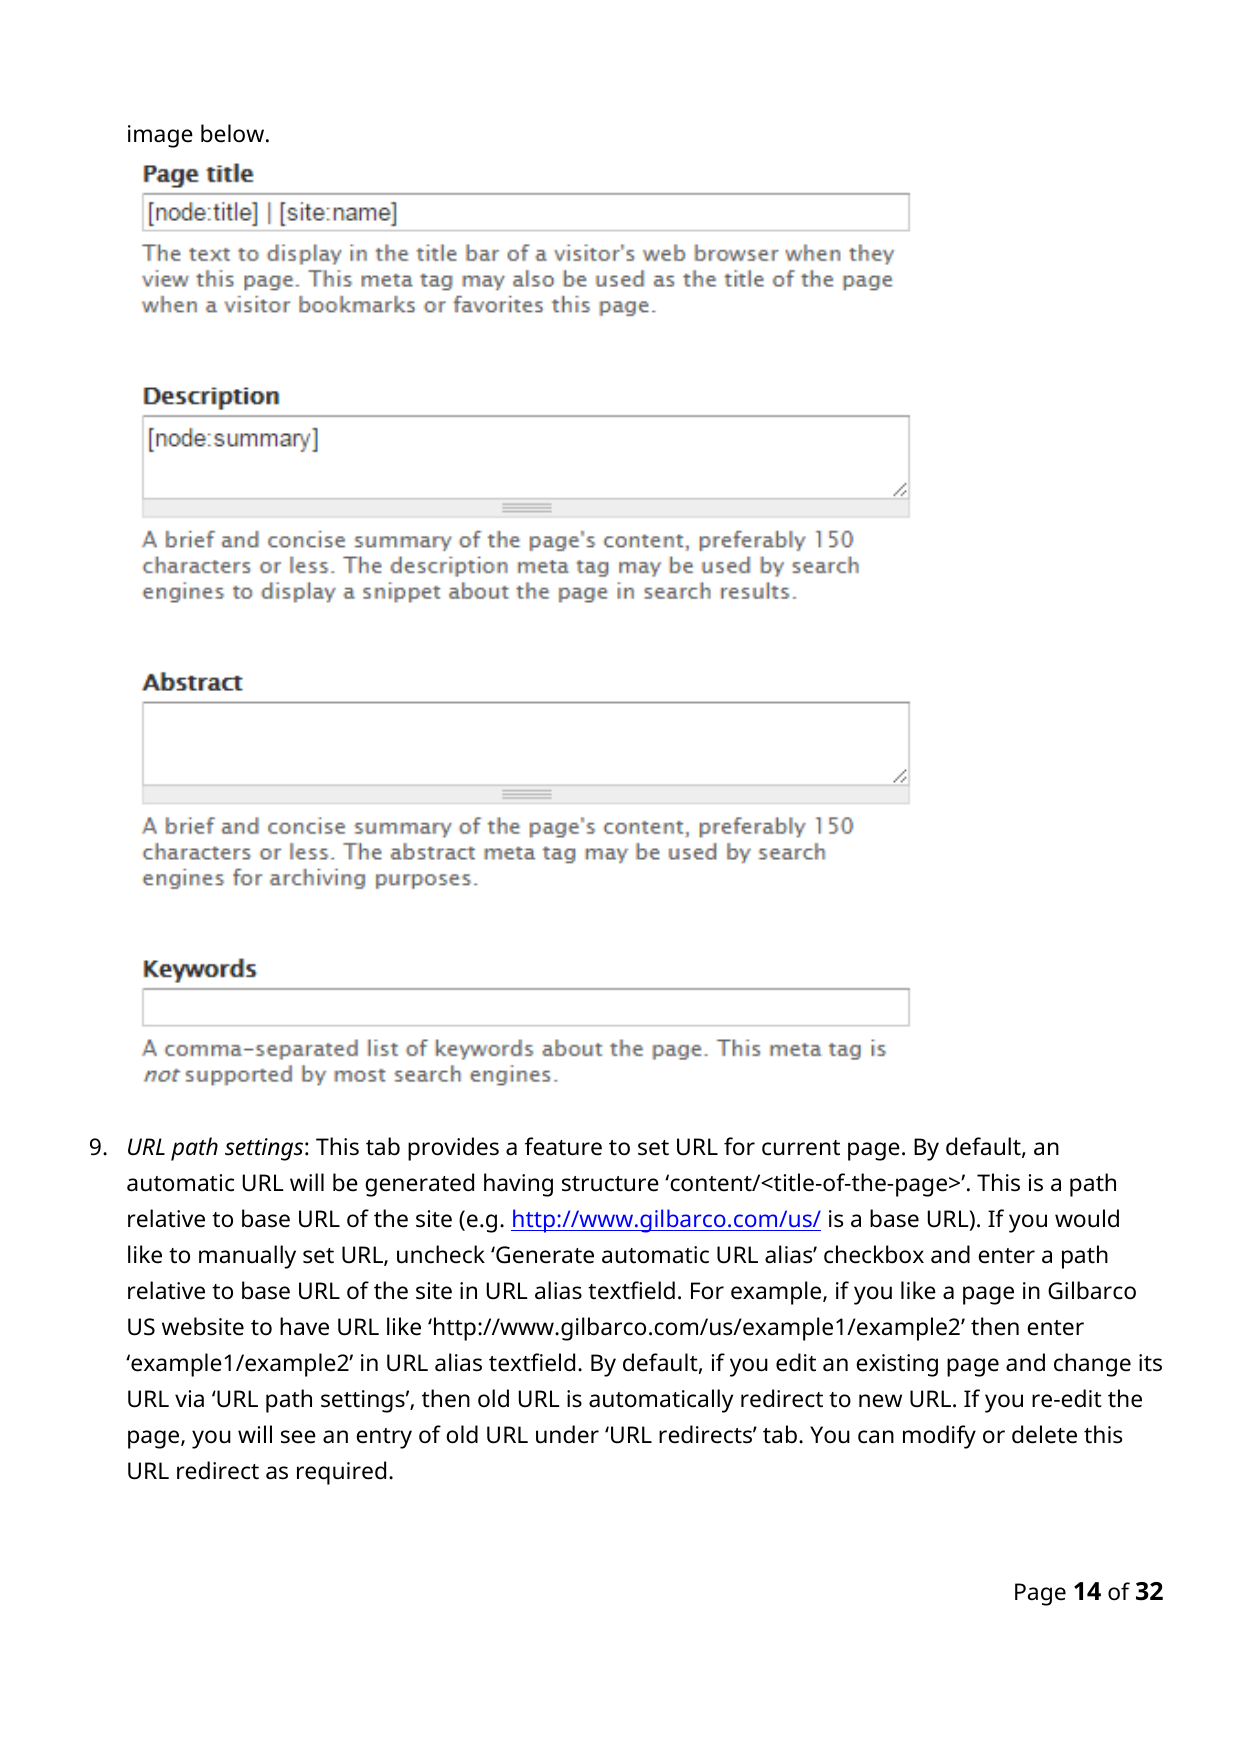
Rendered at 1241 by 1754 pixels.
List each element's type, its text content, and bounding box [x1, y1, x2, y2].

list URL path settings: This tab provides a feature to set URL for current page. By default, an automatic URL will be generated having structure ‘content/<title-of-the-page>’. This is a path relative to base URL of the site (e.g. http://www.gilbarco.com/us/ is a base URL). If you would like to manually set URL, uncheck ‘Generate automatic URL alias’ checkbox and enter a path relative to base URL of the site in URL alias textfield. For example, if you like a page in Gilbarco US website to have URL like ‘http://www.gilbarco.com/us/example1/example2’ then enter ‘example1/example2’ in URL alias textfield. By default, if you edit an existing page and change its URL via ‘URL path settings’, then old URL is automatically redirect to new URL. If you re-edit the page, you will see an entry of old URL under ‘URL redirects’ tab. You can modify or delete this URL redirect as required. [89, 1131, 1163, 1486]
picture [126, 153, 936, 1106]
